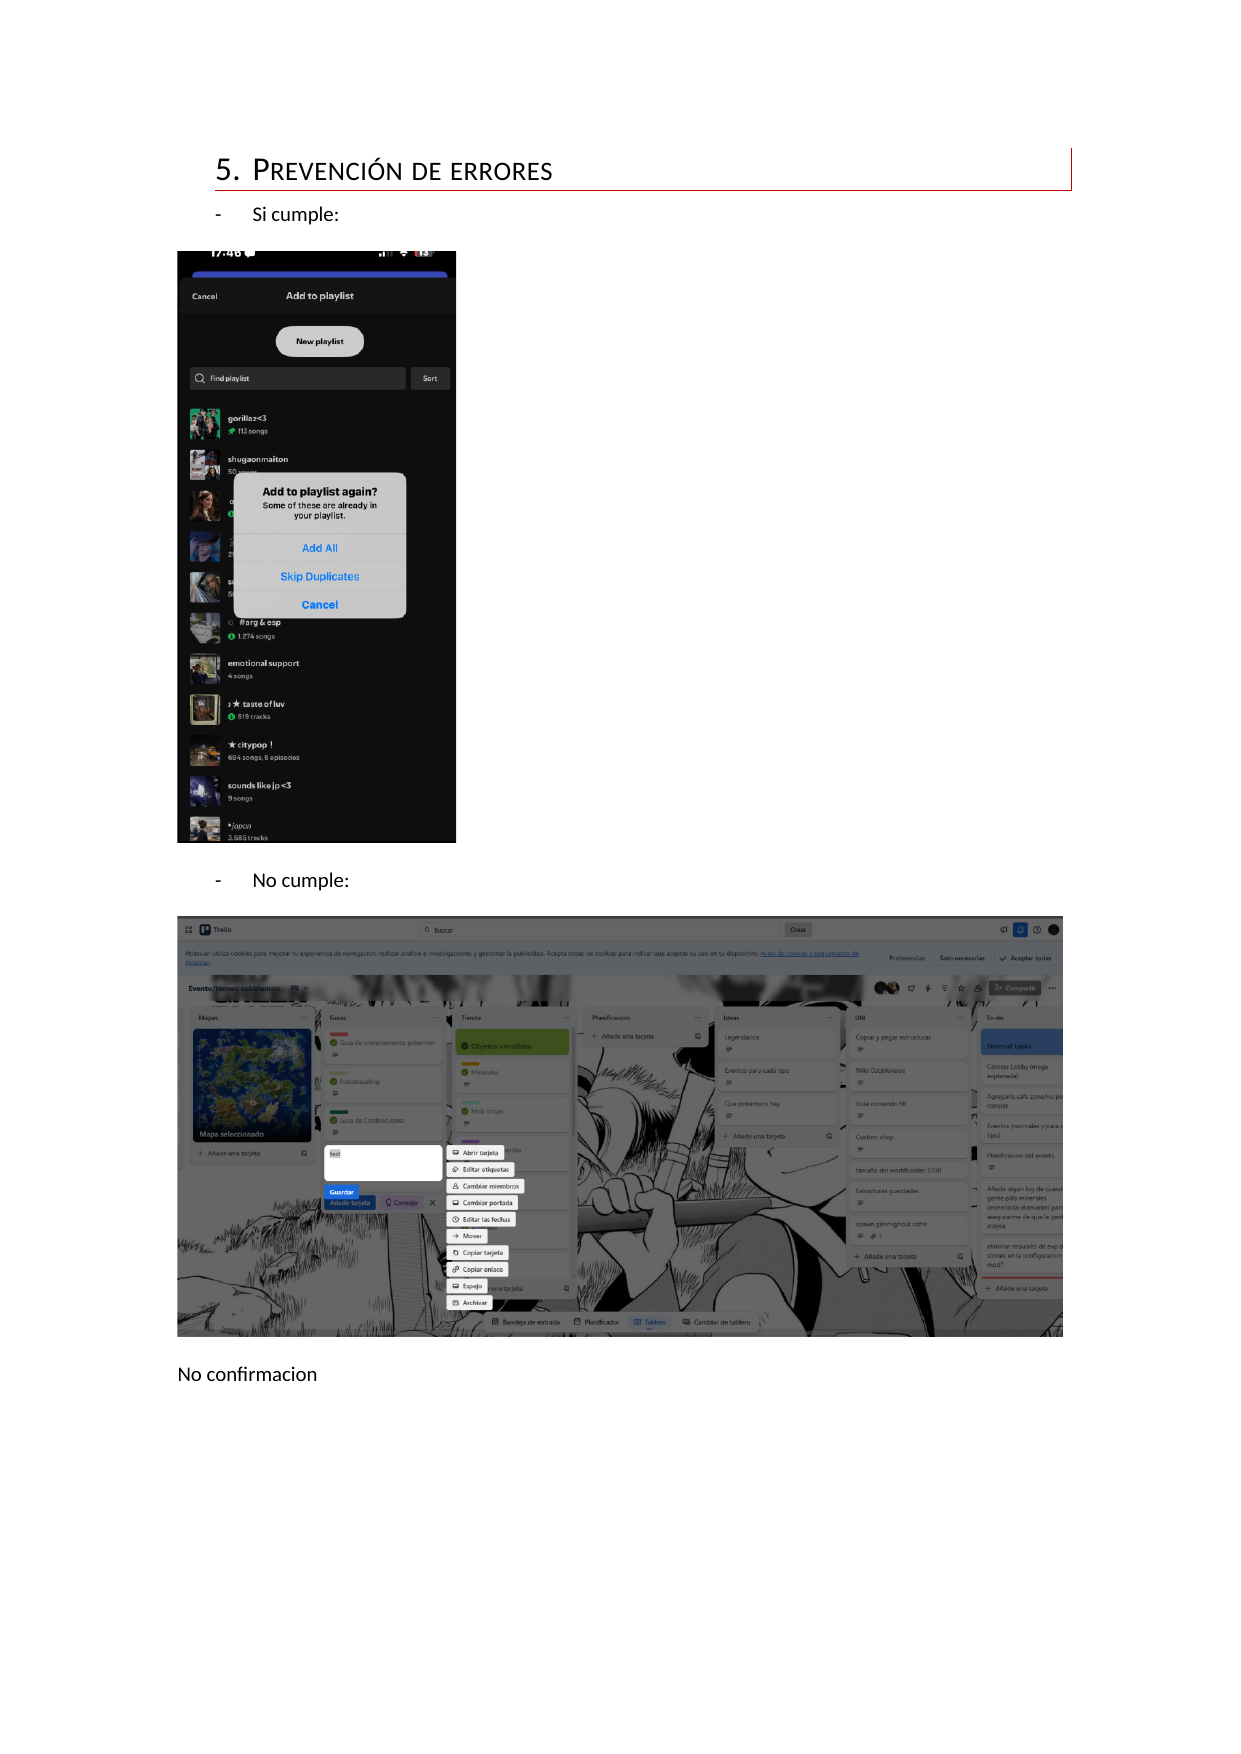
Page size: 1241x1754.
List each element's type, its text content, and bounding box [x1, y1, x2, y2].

picture [177, 251, 457, 843]
subtitle Prevención de errores [215, 148, 1071, 190]
picture [177, 916, 1063, 1337]
text No confirmacion [177, 1362, 1063, 1387]
list No cumple: [215, 867, 1063, 892]
list Si cumple: [215, 202, 1063, 227]
